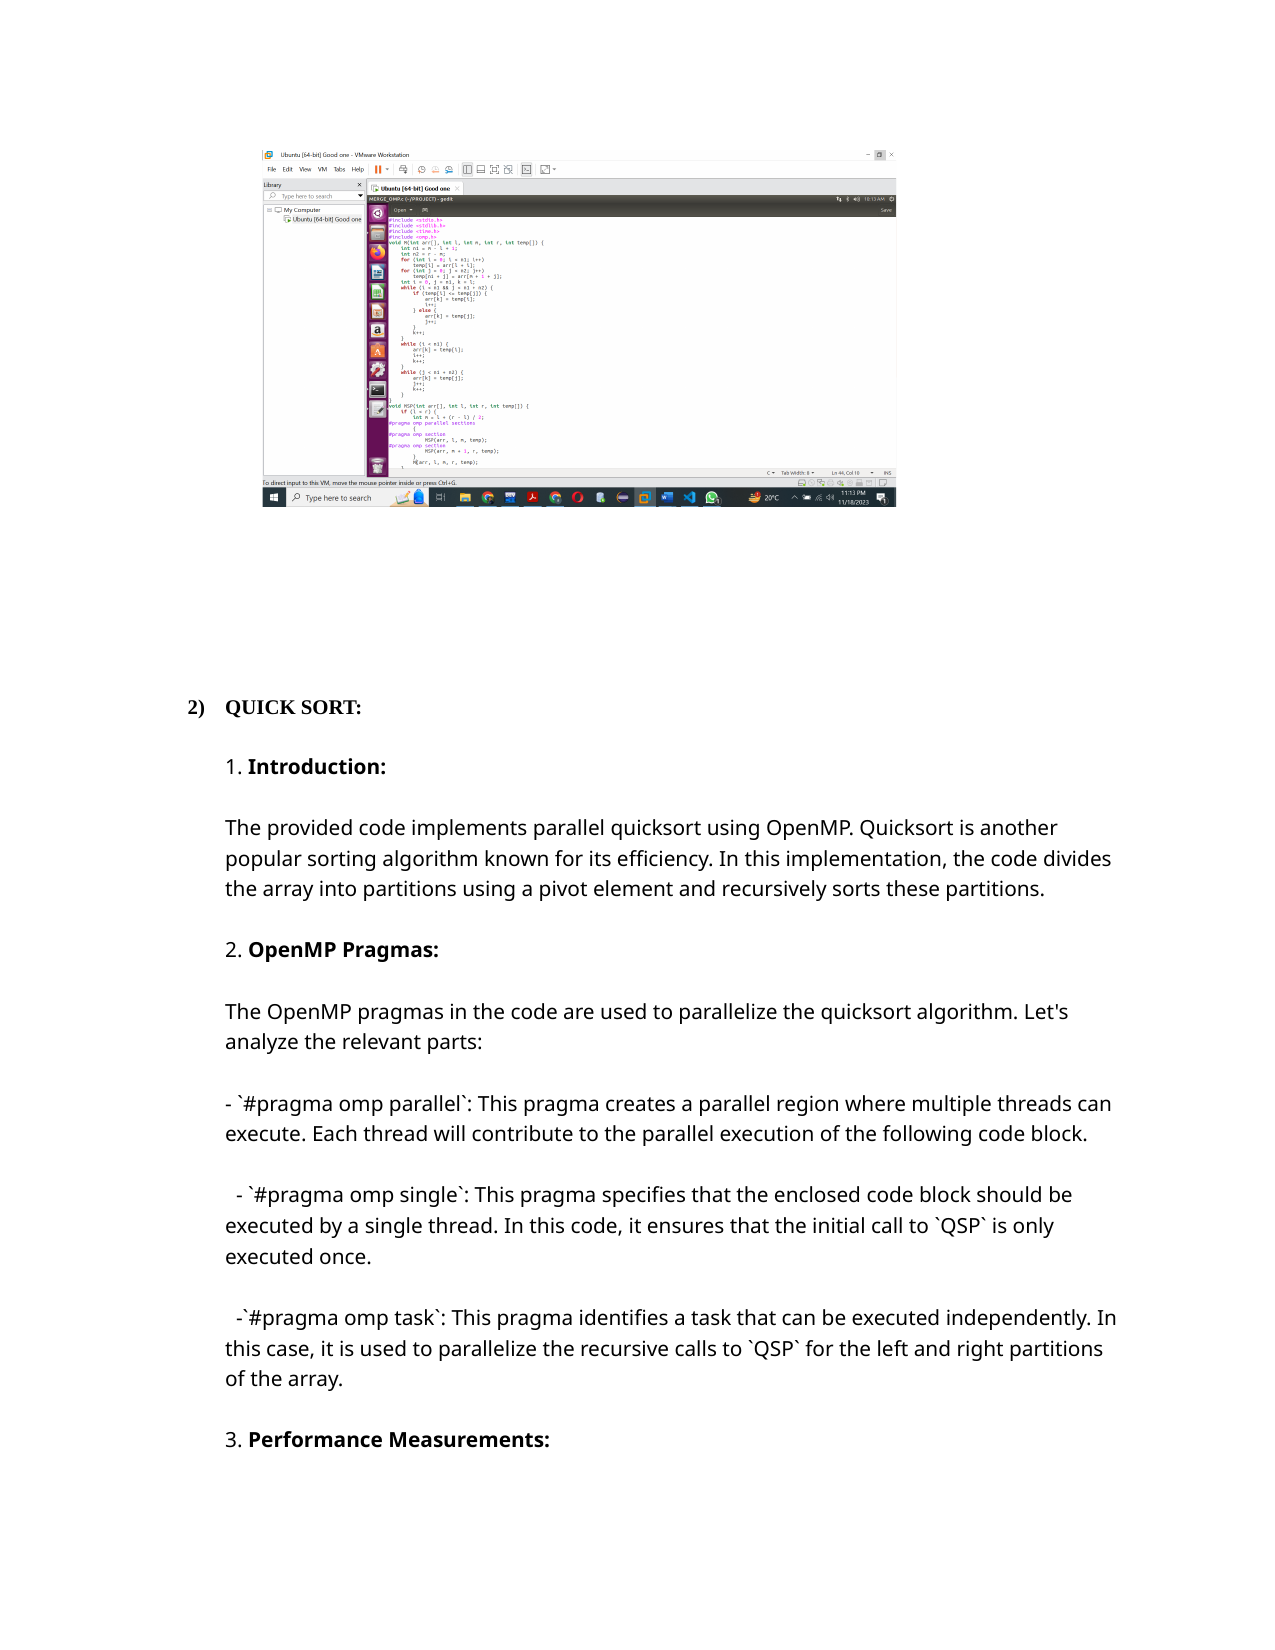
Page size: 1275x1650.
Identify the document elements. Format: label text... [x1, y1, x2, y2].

list 1. Introduction: [225, 752, 1125, 780]
list 3. Performance Measurements: [225, 1426, 1125, 1454]
list The OpenMP pragmas in the code are used to parallelize the quicksort algorithm. Let's analyze the relevant parts: [225, 997, 1125, 1056]
list 2. OpenMP Pragmas: [225, 936, 1125, 964]
list - `#pragma omp single`: This pragma specifies that the enclosed code block should be executed by a single thread. In this code, it ensures that the initial call to `QSP` is only executed once. [225, 1181, 1125, 1270]
list QUICK SORT: [187, 695, 1125, 719]
list -`#pragma omp task`: This pragma identifies a task that can be executed independently. In this case, it is used to parallelize the recursive calls to `QSP` for the left and right partitions of the array. [225, 1303, 1125, 1393]
list - `#pragma omp parallel`: This pragma creates a parallel region where multiple threads can execute. Each thread will contribute to the parallel execution of the following code block. [225, 1089, 1125, 1148]
picture [262, 150, 897, 507]
list The provided code implements parallel quicksort using OpenMP. Quicksort is another popular sorting algorithm known for its efficiency. In this implementation, the code divides the array into partitions using a pivot element and recursively sorts these partitions. [225, 813, 1125, 903]
